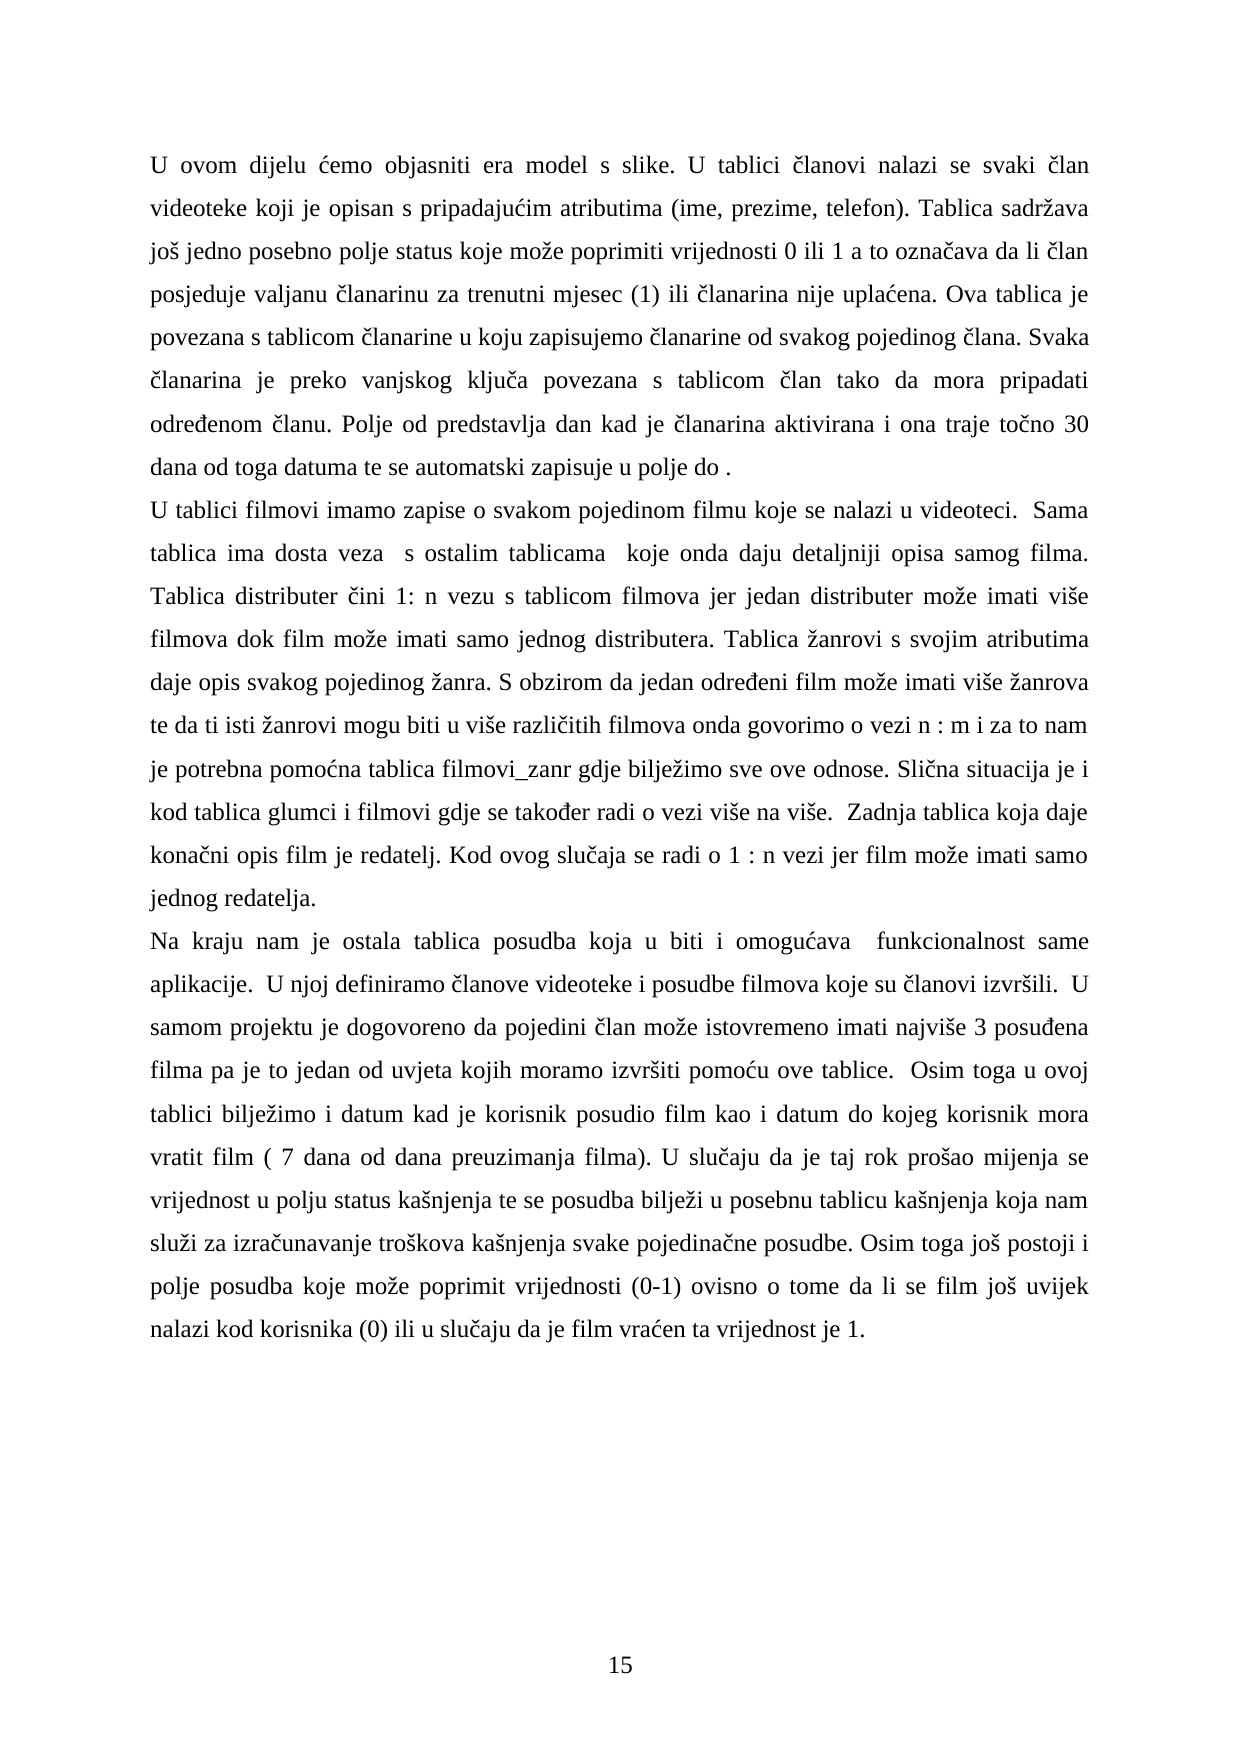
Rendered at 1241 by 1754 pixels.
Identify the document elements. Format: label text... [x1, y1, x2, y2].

text Na kraju nam je ostala tablica posudba koja u biti i omogućava funkcionalnost same aplikacije. U njoj definiramo članove videoteke i posudbe filmova koje su članovi izvršili. U samom projektu je dogovoreno da pojedini član može istovremeno imati najviše 3 posuđena filma pa je to jedan od uvjeta kojih moramo izvršiti pomoću ove tablice. Osim toga u ovoj tablici bilježimo i datum kad je korisnik posudio film kao i datum do kojeg korisnik mora vratit film ( 7 dana od dana preuzimanja filma). U slučaju da je taj rok prošao mijenja se vrijednost u polju status kašnjenja te se posudba bilježi u posebnu tablicu kašnjenja koja nam služi za izračunavanje troškova kašnjenja svake pojedinačne posudbe. Osim toga još postoji i polje posudba koje može poprimit vrijednosti (0-1) ovisno o tome da li se film još uvijek nalazi kod korisnika (0) ili u slučaju da je film vraćen ta vrijednost je 1. [150, 926, 1090, 1343]
text U tablici filmovi imamo zapise o svakom pojedinom filmu koje se nalazi u videoteci. Sama tablica ima dosta veza s ostalim tablicama koje onda daju detaljniji opisa samog filma. Tablica distributer čini 1: n vezu s tablicom filmova jer jedan distributer može imati više filmova dok film može imati samo jednog distributera. Tablica žanrovi s svojim atributima daje opis svakog pojedinog žanra. S obzirom da jedan određeni film može imati više žanrova te da ti isti žanrovi mogu biti u više različitih filmova onda govorimo o vezi n : m i za to nam je potrebna pomoćna tablica filmovi_zanr gdje bilježimo sve ove odnose. Slična situacija je i kod tablica glumci i filmovi gdje se također radi o vezi više na više. Zadnja tablica koja daje konačni opis film je redatelj. Kod ovog slučaja se radi o 1 : n vezi jer film može imati samo jednog redatelja. [150, 495, 1090, 912]
text U ovom dijelu ćemo objasniti era model s slike. U tablici članovi nalazi se svaki član videoteke koji je opisan s pripadajućim atributima (ime, prezime, telefon). Tablica sadržava još jedno posebno polje status koje može poprimiti vrijednosti 0 ili 1 a to označava da li član posjeduje valjanu članarinu za trenutni mjesec (1) ili članarina nije uplaćena. Ova tablica je povezana s tablicom članarine u koju zapisujemo članarine od svakog pojedinog člana. Svaka članarina je preko vanjskog ključa povezana s tablicom član tako da mora pripadati određenom članu. Polje od predstavlja dan kad je članarina aktivirana i ona traje točno 30 dana od toga datuma te se automatski zapisuje u polje do . [150, 150, 1090, 481]
